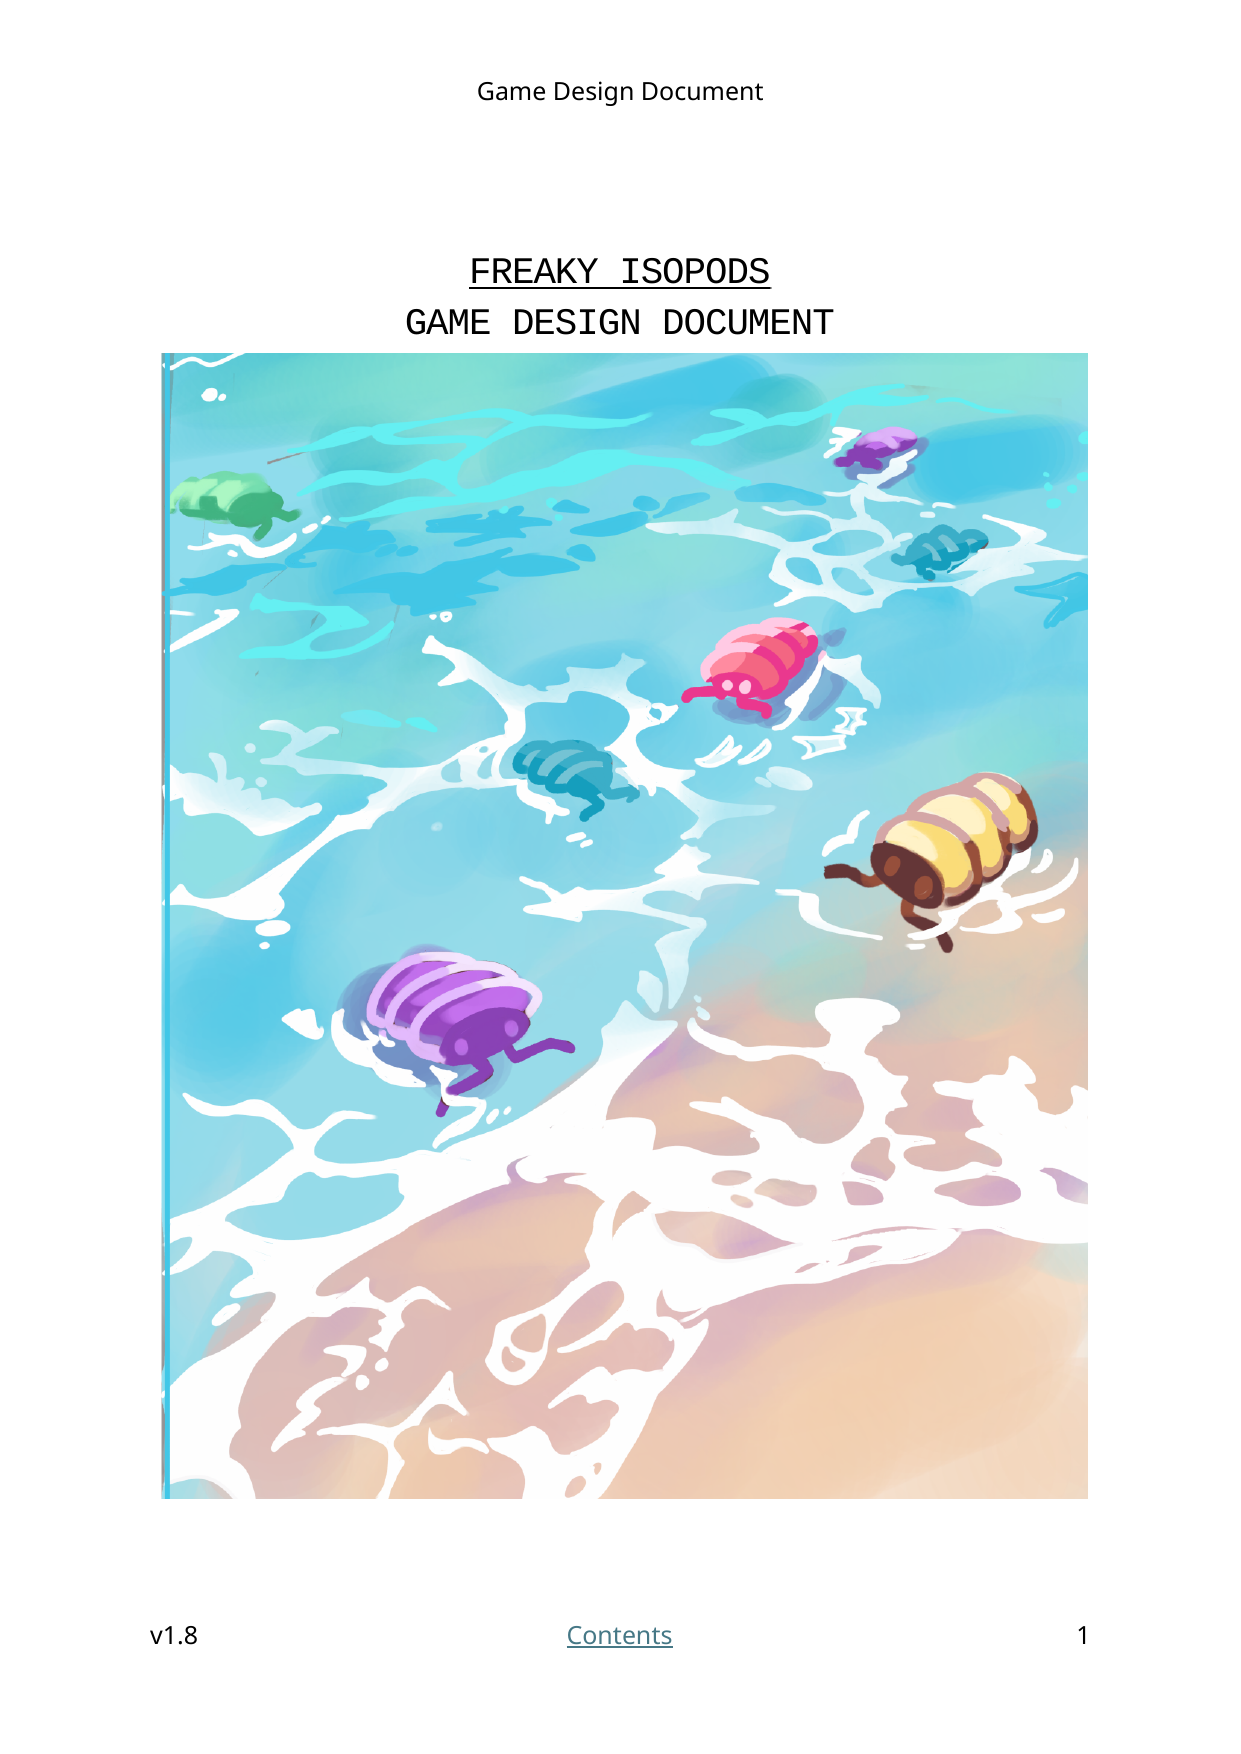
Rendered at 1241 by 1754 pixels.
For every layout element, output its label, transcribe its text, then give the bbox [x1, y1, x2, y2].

table_cell [150, 354, 1090, 1507]
table_cell GAME DESIGN DOCUMENT [150, 303, 1090, 354]
picture [161, 353, 1088, 1499]
table_header FREAKY ISOPODS [150, 252, 1090, 303]
